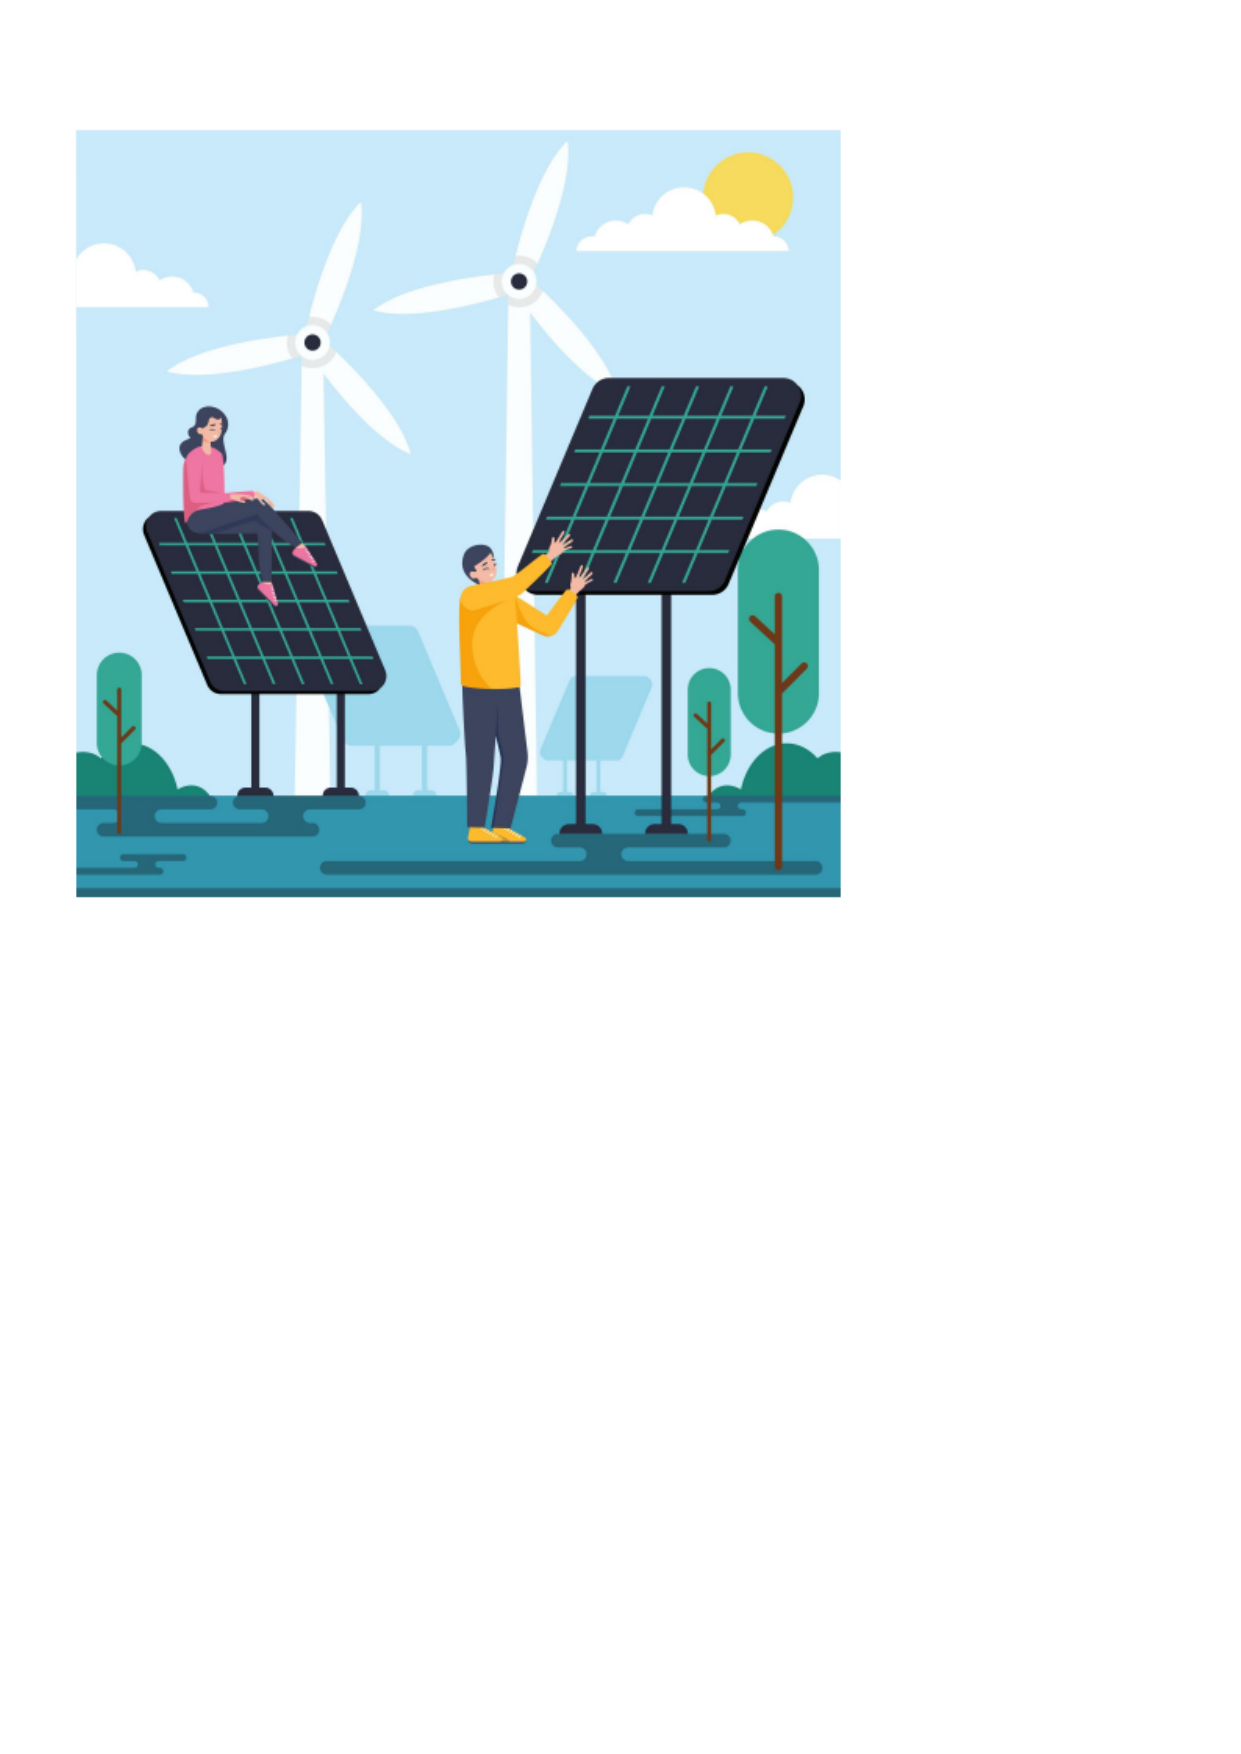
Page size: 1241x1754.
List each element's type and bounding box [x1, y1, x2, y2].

picture [75, 129, 841, 899]
